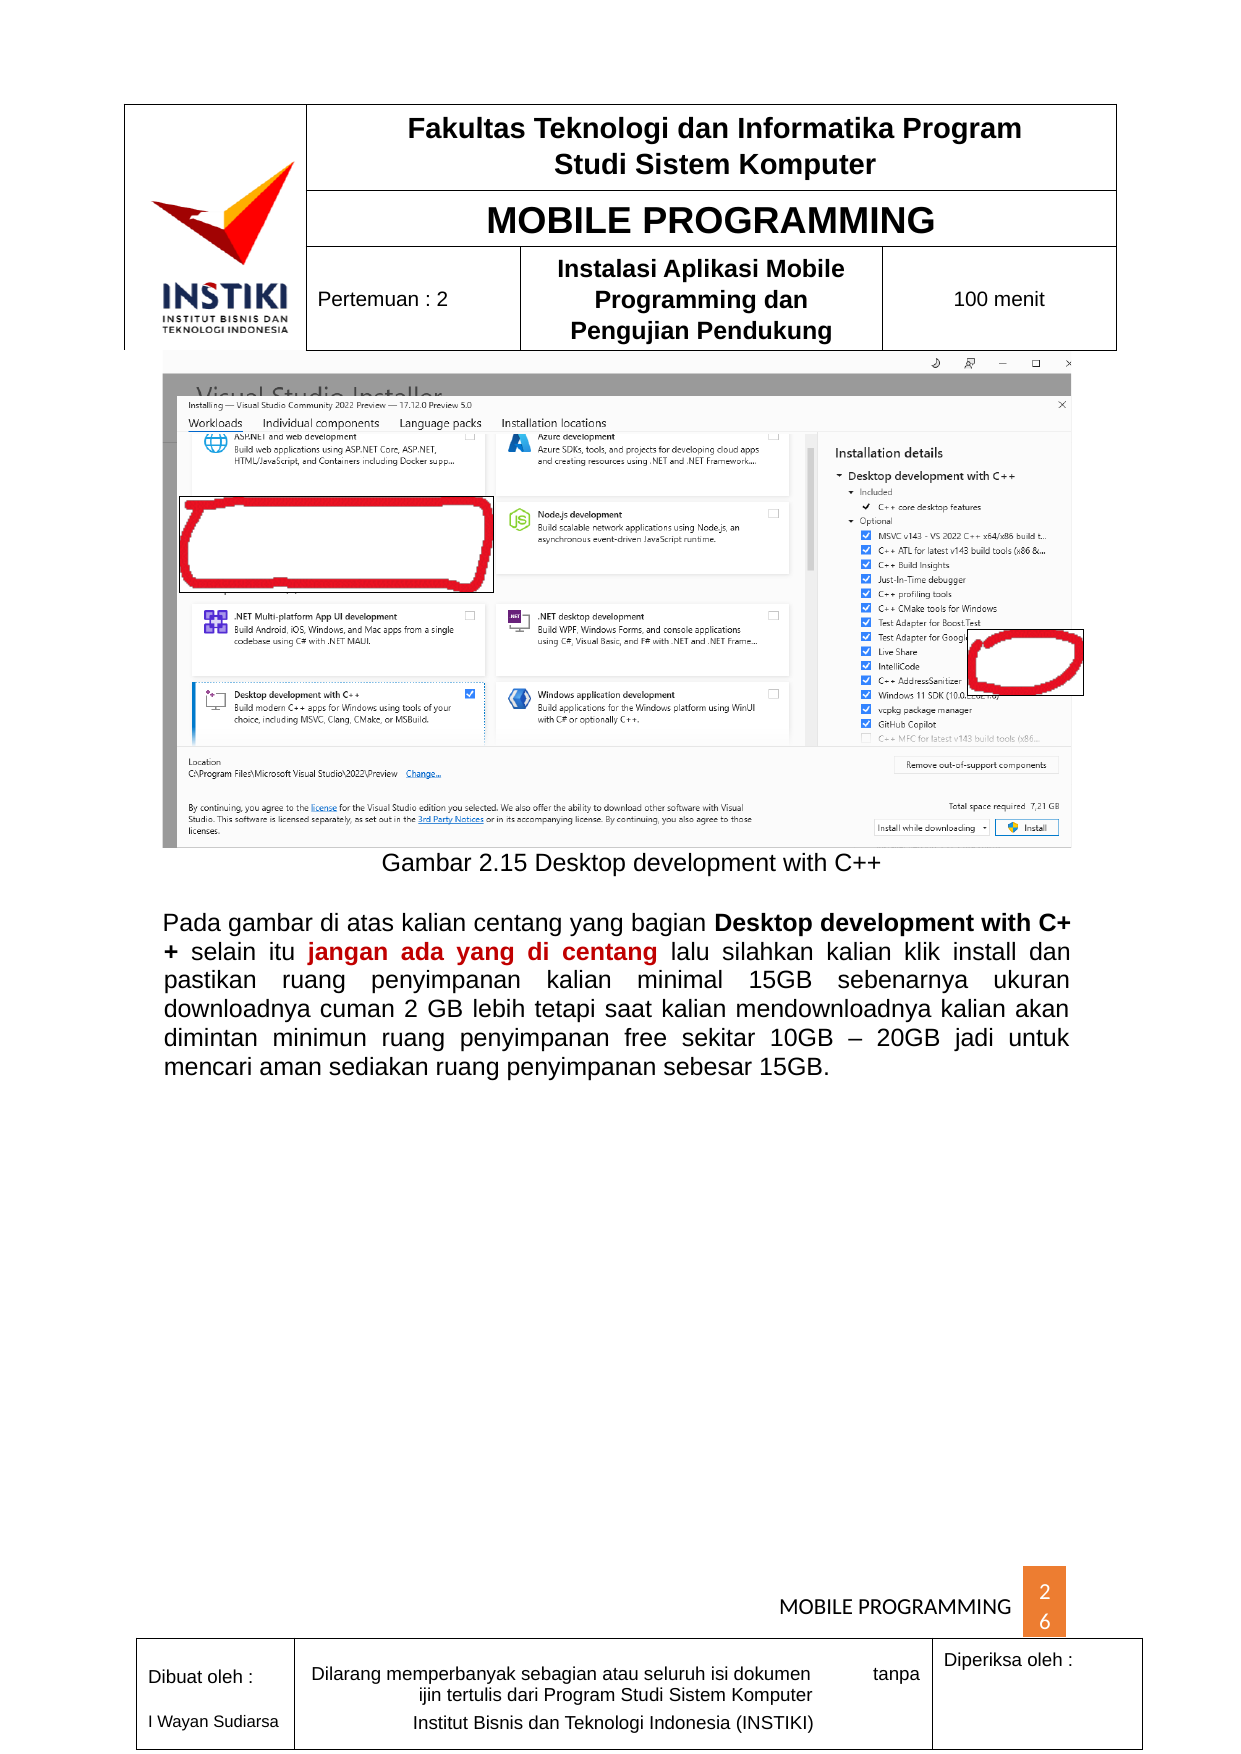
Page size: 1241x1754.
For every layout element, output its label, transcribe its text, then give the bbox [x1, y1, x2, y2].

subtitle Gambar 2.15 Desktop development with C++ [201, 848, 1062, 877]
picture [968, 630, 1083, 695]
text Pada gambar di atas kalian centang yang bagian Desktop development with C++ selain itu jangan ada yang di centang lalu silahkan kalian klik install dan pastikan ruang penyimpanan kalian minimal 15GB sebenarnya ukuran downloadnya cuman 2 GB lebih tetapi saat kalian mendownloadnya kalian akan dimintan minimun ruang penyimpanan free sekitar 10GB – 20GB jadi untuk mencari aman sediakan ruang penyimpanan sebesar 15GB. [162, 908, 1071, 1080]
picture [162, 350, 1072, 848]
picture [141, 153, 301, 345]
